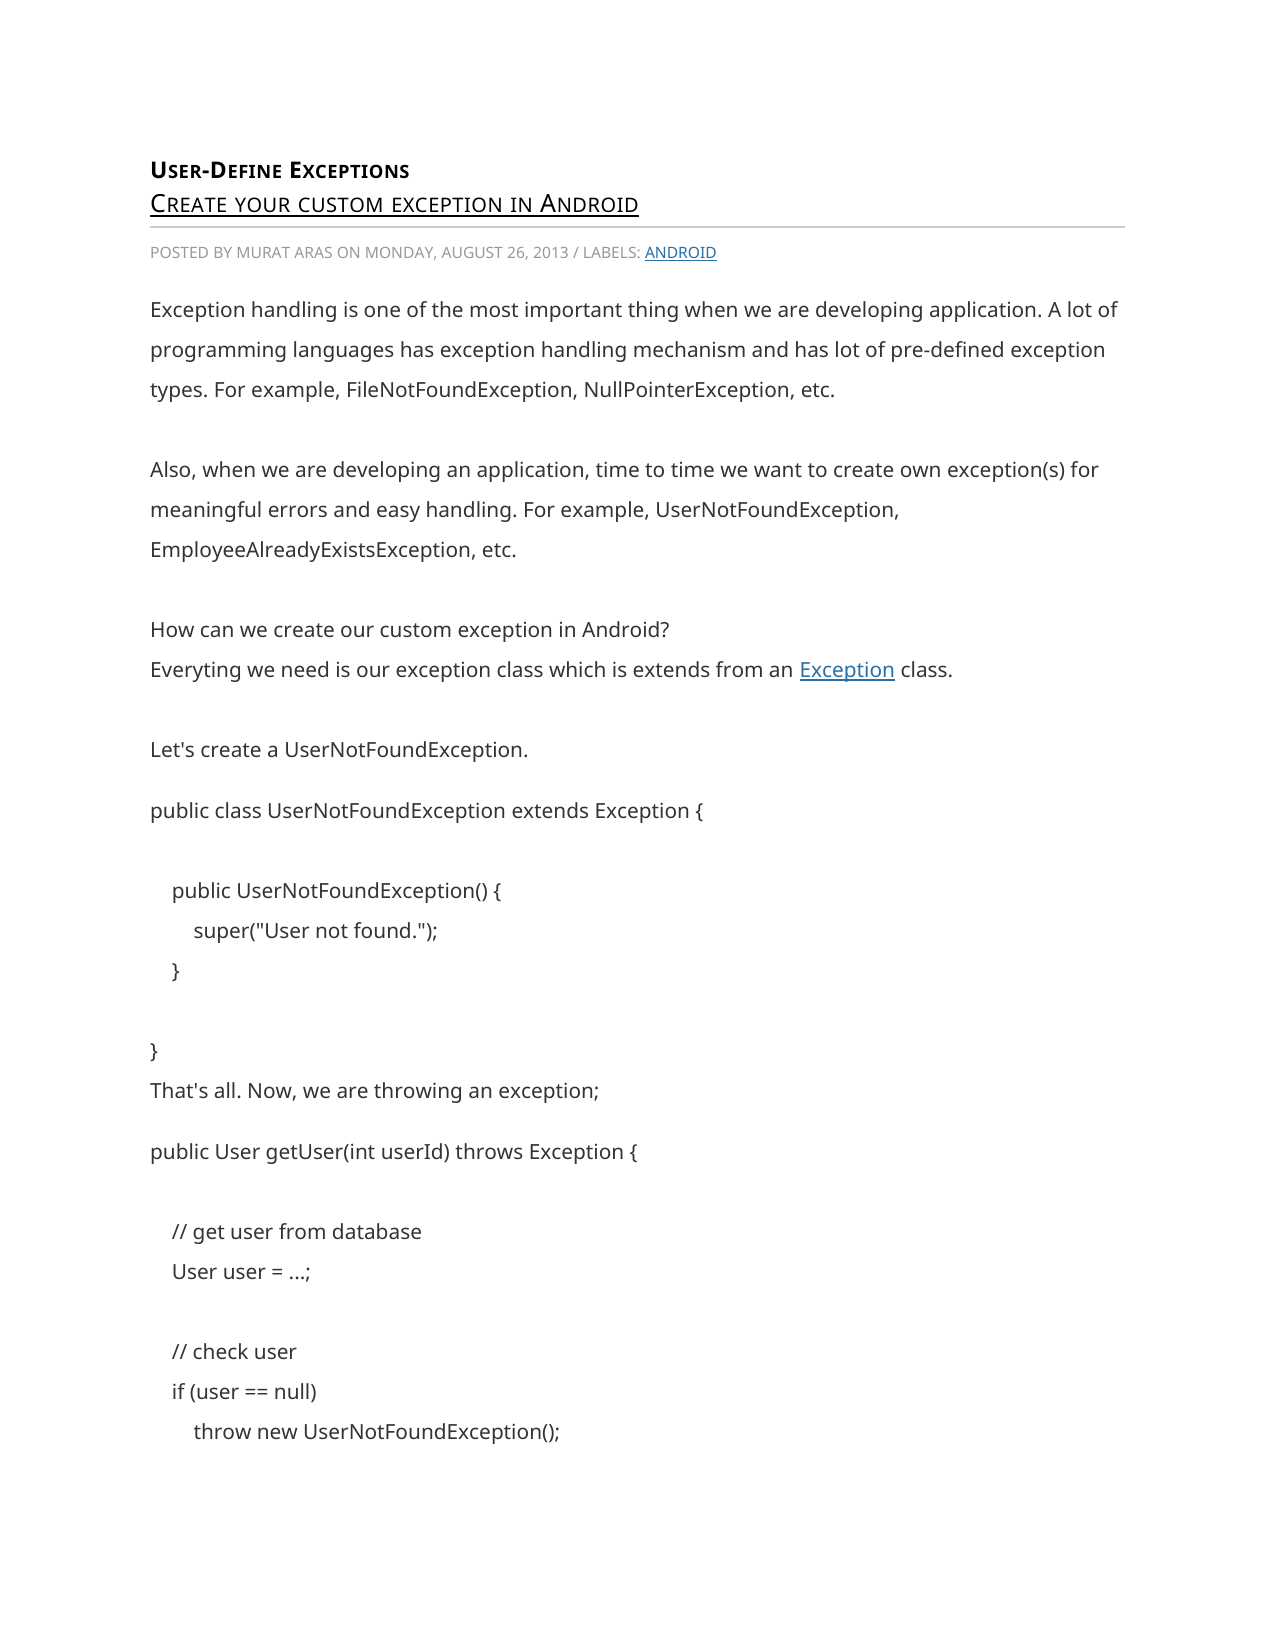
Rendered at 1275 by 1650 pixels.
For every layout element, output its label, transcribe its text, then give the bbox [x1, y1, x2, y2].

text That's all. Now, we are throwing an exception; [150, 1064, 1125, 1104]
text if (user == null) [150, 1365, 1125, 1405]
text } [150, 1024, 1125, 1064]
subtitle User-Define Exceptions Create your custom exception in Android [150, 150, 1125, 226]
text User user = ...; [150, 1245, 1125, 1285]
text super("User not found."); [150, 904, 1125, 944]
text } [150, 944, 1125, 984]
text public User getUser(int userId) throws Exception { [150, 1125, 1125, 1165]
text // check user [150, 1325, 1125, 1365]
text public UserNotFoundException() { [150, 864, 1125, 904]
text POSTED BY MURAT ARAS ON MONDAY, AUGUST 26, 2013 / LABELS: ANDROID [150, 228, 1125, 263]
text public class UserNotFoundException extends Exception { [150, 784, 1125, 824]
text throw new UserNotFoundException(); [150, 1405, 1125, 1445]
text // get user from database [150, 1205, 1125, 1245]
text Exception handling is one of the most important thing when we are developing application. A lot of programming languages has exception handling mechanism and has lot of pre-defined exception types. For example, FileNotFoundException, NullPointerException, etc. Also, when we are developing an application, time to time we want to create own exception(s) for meaningful errors and easy handling. For example, UserNotFoundException, EmployeeAlreadyExistsException, etc. How can we create our custom exception in Android? Everyting we need is our exception class which is extends from an Exception class. Let's create a UserNotFoundException. [150, 284, 1125, 764]
